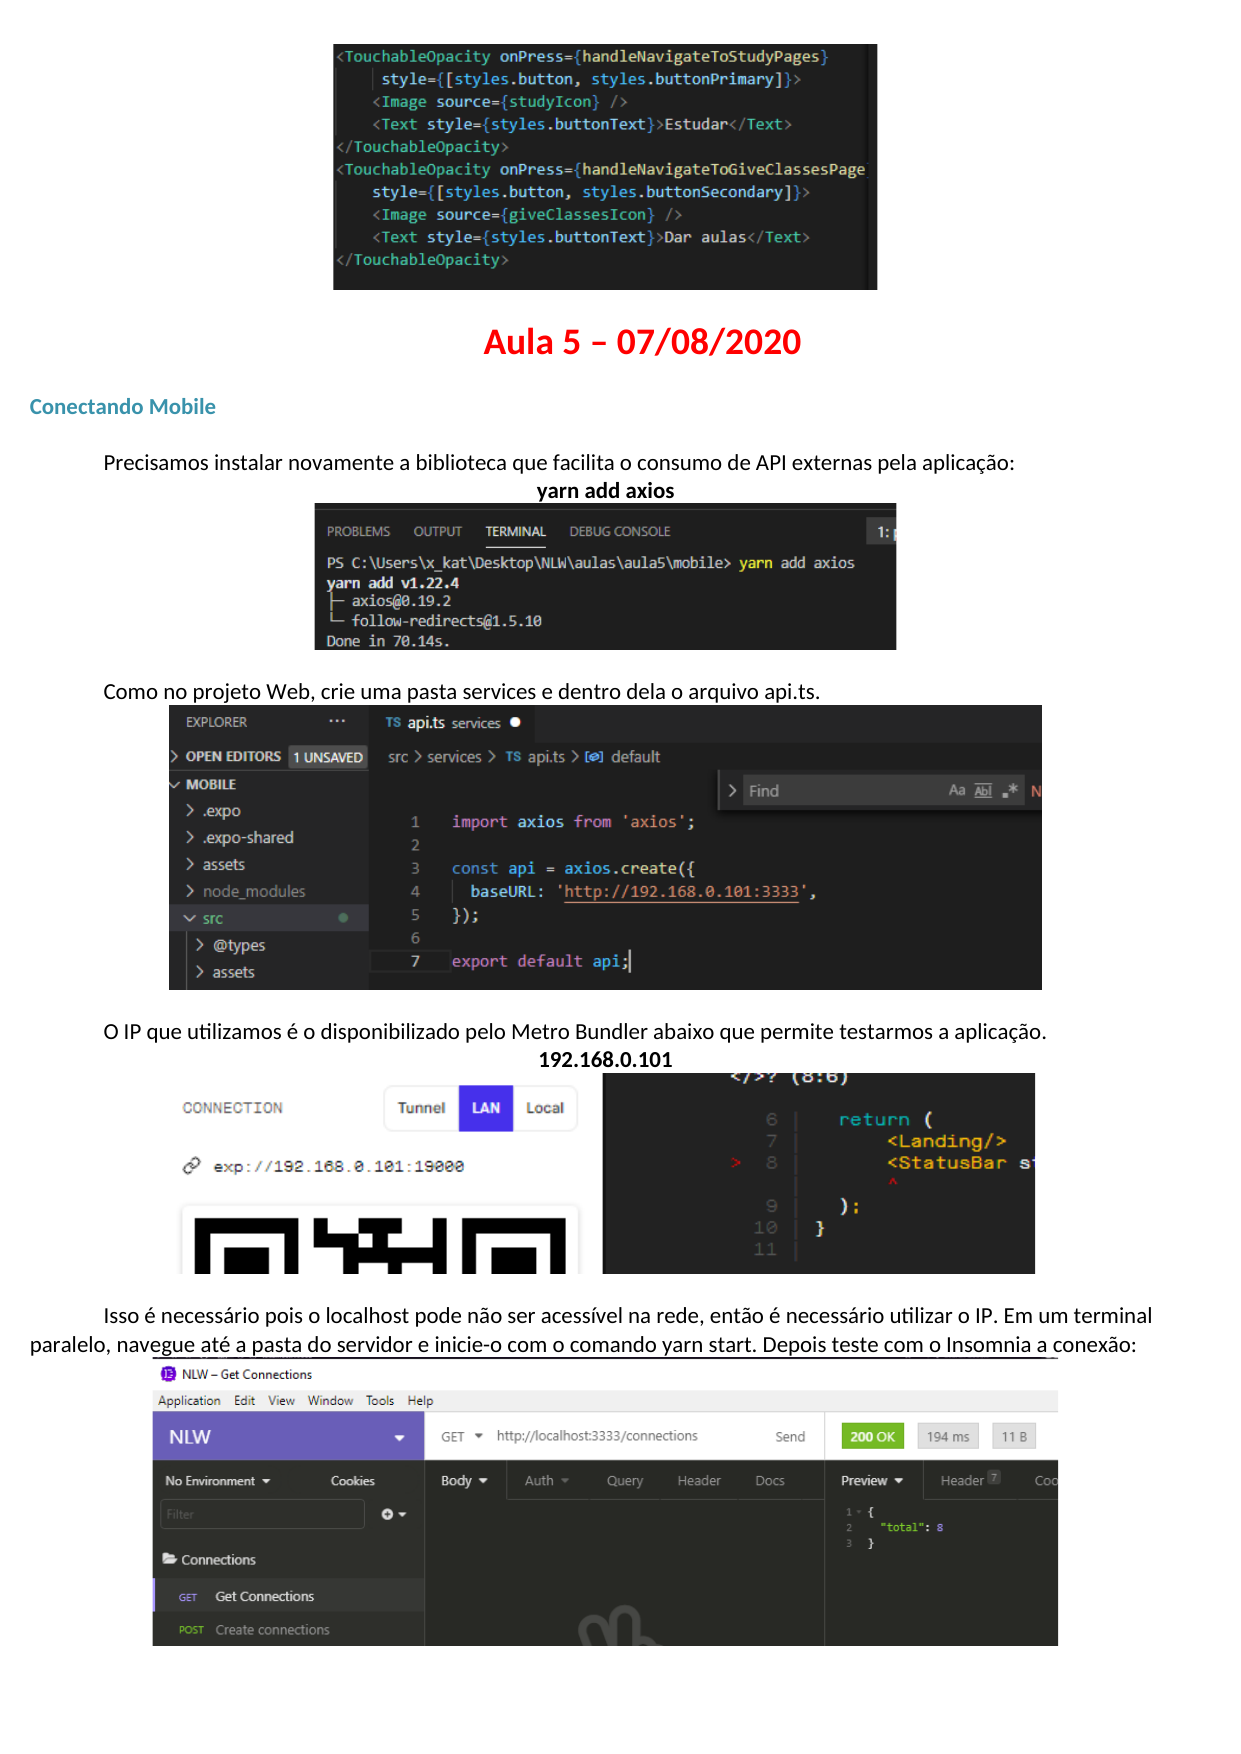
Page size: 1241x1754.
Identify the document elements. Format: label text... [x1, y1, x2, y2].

text O IP que utilizamos é o disponibilizado pelo Metro Bundler abaixo que permite testarmos a aplicação. [29, 1017, 1181, 1045]
text Aula 5 – 07/08/2020 [29, 318, 1181, 364]
text yarn add axios [29, 476, 1181, 504]
picture [175, 1073, 1036, 1274]
picture [152, 1357, 1059, 1646]
text Precisamos instalar novamente a biblioteca que facilita o consumo de API externas pela aplicação: [29, 448, 1181, 476]
picture [169, 705, 1042, 990]
text Como no projeto Web, crie uma pasta services e dentro dela o arquivo api.ts. [29, 677, 1181, 705]
text 192.168.0.101 [29, 1045, 1181, 1073]
text Conectando Mobile [29, 392, 1181, 420]
text Isso é necessário pois o localhost pode não ser acessível na rede, então é necessário utilizar o IP. Em um terminal paralelo, navegue até a pasta do servidor e inicie-o com o comando yarn start. Depois teste com o Insomnia a conexão: [29, 1302, 1181, 1358]
picture [314, 503, 897, 650]
picture [333, 44, 878, 290]
